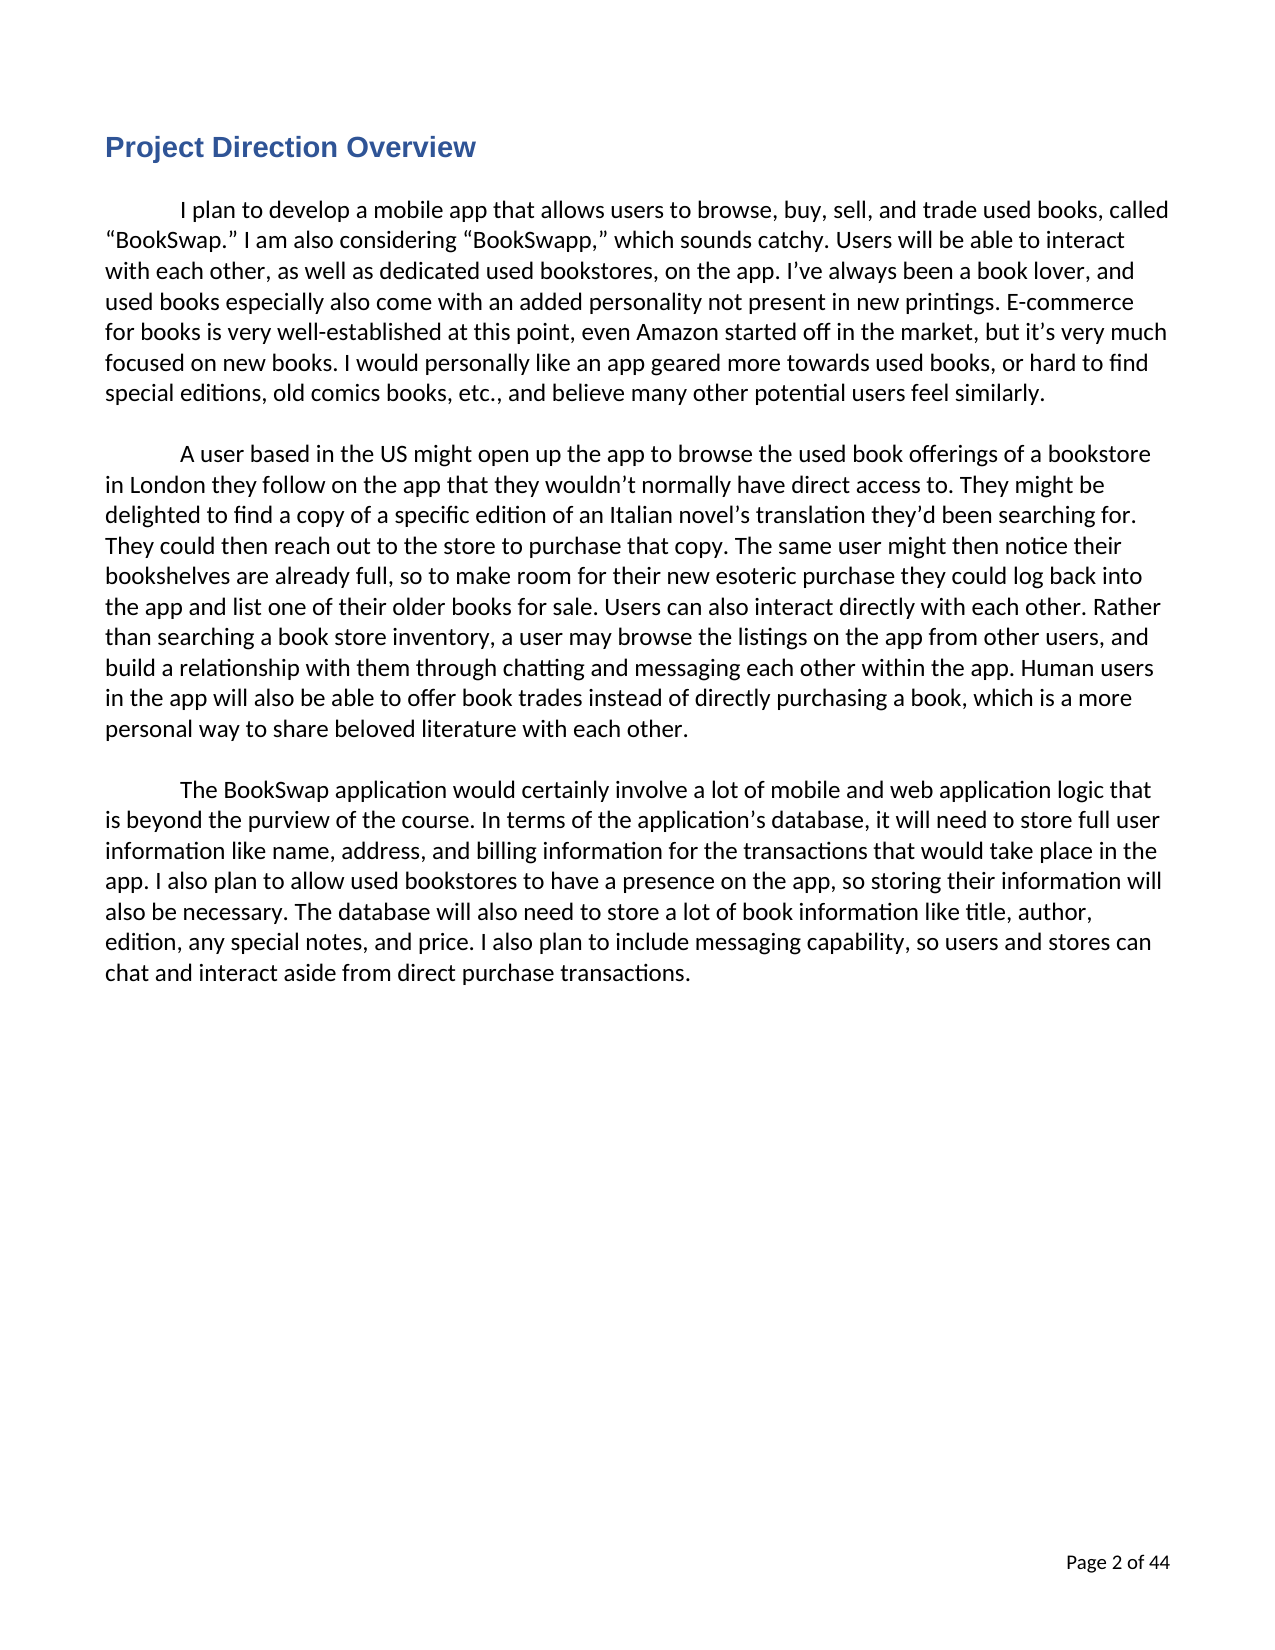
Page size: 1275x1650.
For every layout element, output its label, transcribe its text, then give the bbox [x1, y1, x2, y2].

text The BookSwap application would certainly involve a lot of mobile and web application logic that is beyond the purview of the course. In terms of the application’s database, it will need to store full user information like name, address, and billing information for the transactions that would take place in the app. I also plan to allow used bookstores to have a presence on the app, so storing their information will also be necessary. The database will also need to store a lot of book information like title, author, edition, any special notes, and price. I also plan to include messaging capability, so users and stores can chat and interact aside from direct purchase transactions. [105, 774, 1170, 988]
text I plan to develop a mobile app that allows users to browse, buy, sell, and trade used books, called “BookSwap.” I am also considering “BookSwapp,” which sounds catchy. Users will be able to interact with each other, as well as dedicated used bookstores, on the app. I’ve always been a book lover, and used books especially also come with an added personality not present in new printings. E-commerce for books is very well-established at this point, even Amazon started off in the market, but it’s very much focused on new books. I would personally like an app geared more towards used books, or hard to find special editions, old comics books, etc., and believe many other potential users feel similarly. [105, 194, 1170, 408]
subtitle Project Direction Overview [105, 130, 1170, 163]
text A user based in the US might open up the app to browse the used book offerings of a bookstore in London they follow on the app that they wouldn’t normally have direct access to. They might be delighted to find a copy of a specific edition of an Italian novel’s translation they’d been searching for. They could then reach out to the store to purchase that copy. The same user might then notice their bookshelves are already full, so to make room for their new esoteric purchase they could log back into the app and list one of their older books for sale. Users can also interact directly with each other. Rather than searching a book store inventory, a user may browse the listings on the app from other users, and build a relationship with them through chatting and messaging each other within the app. Human users in the app will also be able to offer book trades instead of directly purchasing a book, which is a more personal way to share beloved literature with each other. [105, 438, 1170, 743]
